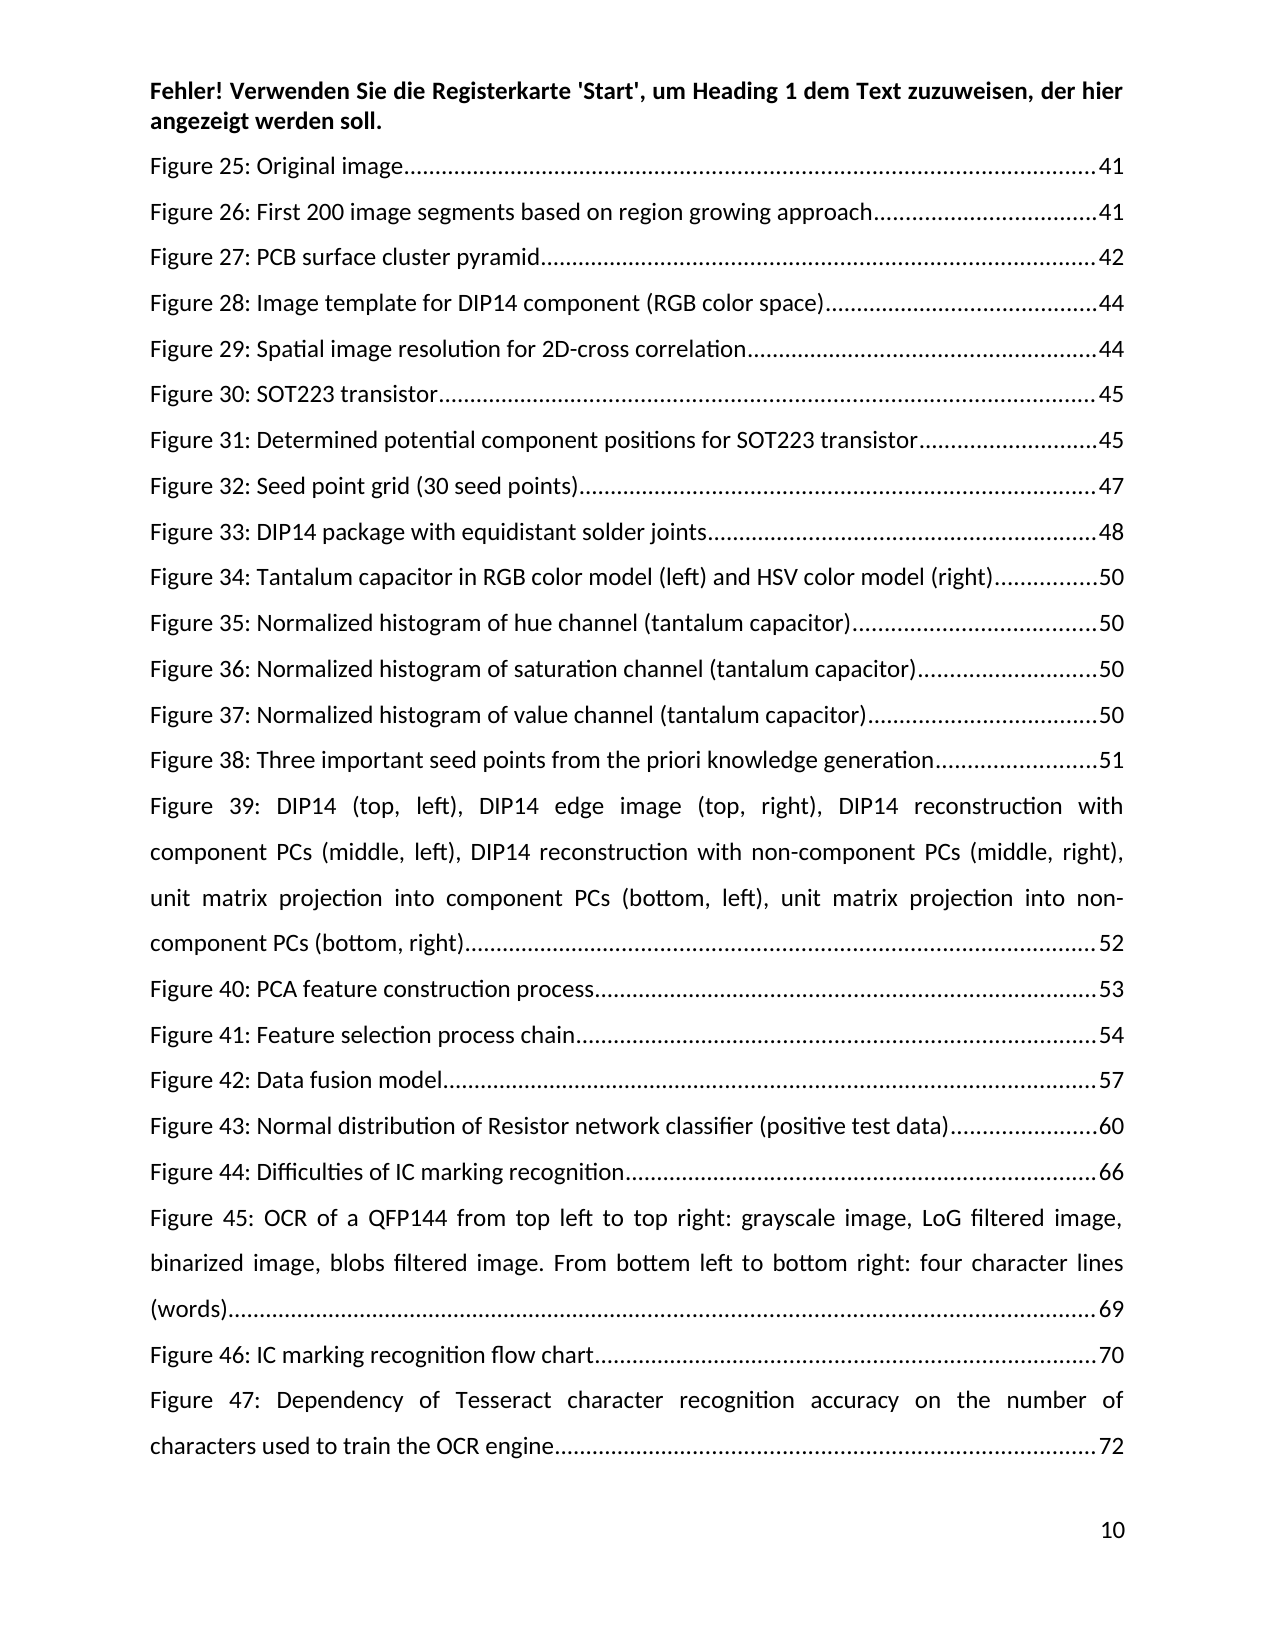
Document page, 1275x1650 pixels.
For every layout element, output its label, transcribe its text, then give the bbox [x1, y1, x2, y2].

text Figure 29: Spatial image resolution for 2D-cross correlation 44 [150, 333, 1125, 363]
text Figure 43: Normal distribution of Resistor network classifier (positive test data) 60 [150, 1110, 1125, 1141]
text Figure 25: Original image 41 [150, 150, 1125, 181]
text Figure 31: Determined potential component positions for SOT223 transistor 45 [150, 424, 1125, 455]
text Figure 38: Three important seed points from the priori knowledge generation 51 [150, 744, 1125, 775]
text Figure 46: IC marking recognition flow chart 70 [150, 1339, 1125, 1369]
text Figure 26: First 200 image segments based on region growing approach 41 [150, 196, 1125, 226]
text Figure 44: Difficulties of IC marking recognition 66 [150, 1156, 1125, 1187]
text Figure 42: Data fusion model 57 [150, 1064, 1125, 1095]
text Figure 27: PCB surface cluster pyramid 42 [150, 241, 1125, 272]
text Figure 36: Normalized histogram of saturation channel (tantalum capacitor) 50 [150, 653, 1125, 683]
text Figure 30: SOT223 transistor 45 [150, 379, 1125, 409]
text Figure 35: Normalized histogram of hue channel (tantalum capacitor) 50 [150, 607, 1125, 638]
text Figure 33: DIP14 package with equidistant solder joints 48 [150, 516, 1125, 546]
text Figure 40: PCA feature construction process 53 [150, 973, 1125, 1004]
text Figure 34: Tantalum capacitor in RGB color model (left) and HSV color model (right) 50 [150, 562, 1125, 592]
text Figure 28: Image template for DIP14 component (RGB color space) 44 [150, 287, 1125, 318]
text Figure 41: Feature selection process chain 54 [150, 1019, 1125, 1049]
text Figure 39: DIP14 (top, left), DIP14 edge image (top, right), DIP14 reconstruction with component PCs (middle, left), DIP14 reconstruction with non-component PCs (middle, right), unit matrix projection into component PCs (bottom, left), unit matrix projection into non-component PCs (bottom, right) 52 [150, 790, 1125, 958]
text Figure 32: Seed point grid (30 seed points) 47 [150, 470, 1125, 501]
text Figure 47: Dependency of Tesseract character recognition accuracy on the number of characters used to train the OCR engine 72 [150, 1385, 1125, 1461]
text Figure 37: Normalized histogram of value channel (tantalum capacitor) 50 [150, 699, 1125, 729]
text Figure 45: OCR of a QFP144 from top left to top right: grayscale image, LoG filtered image, binarized image, blobs filtered image. From bottem left to bottom right: four character lines (words) 69 [150, 1202, 1125, 1324]
